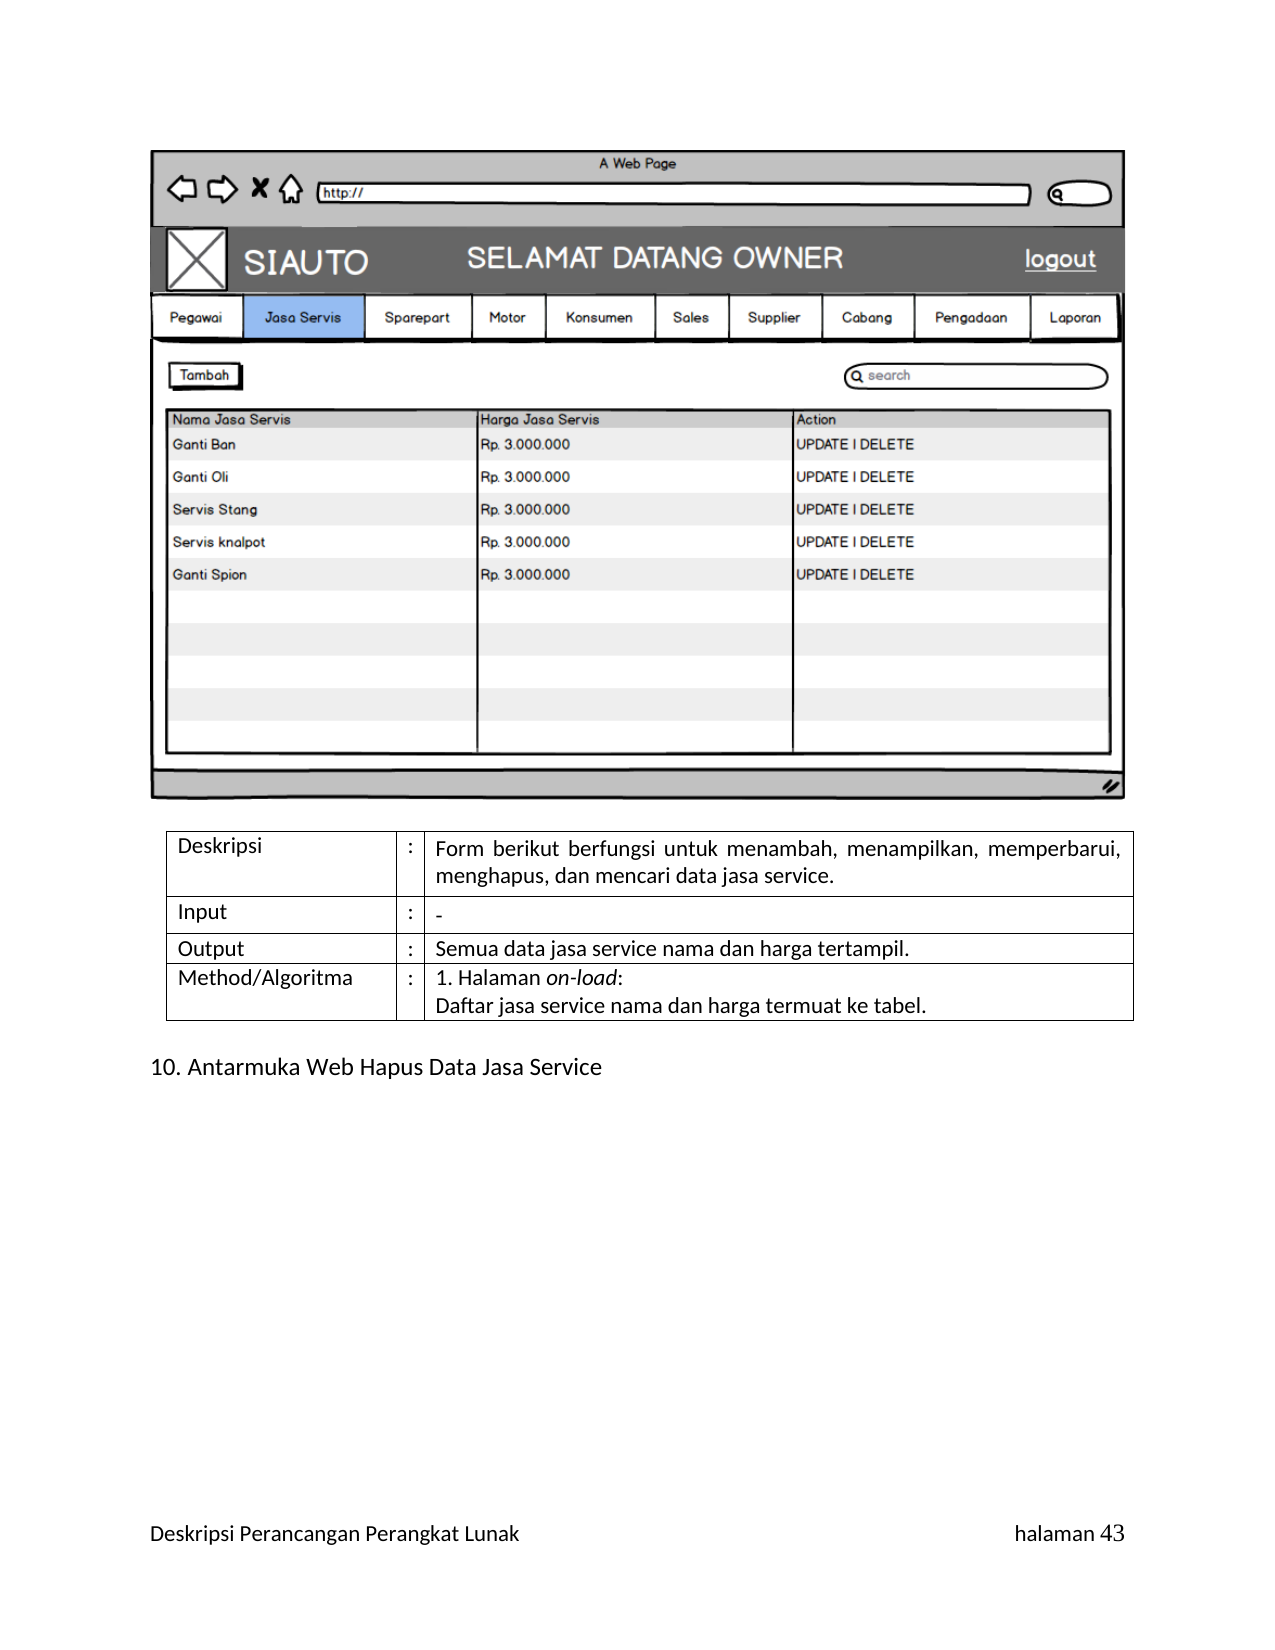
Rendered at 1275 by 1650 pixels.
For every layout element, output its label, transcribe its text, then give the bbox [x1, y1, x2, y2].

picture [150, 150, 1125, 800]
table_cell 1. Halaman on-load: Daftar jasa service nama dan harga termuat ke tabel. [425, 964, 1133, 1019]
table_cell : [397, 964, 424, 1019]
table_cell : [397, 897, 424, 933]
table_header : [397, 832, 424, 896]
list Antarmuka Web Hapus Data Jasa Service [150, 1051, 1125, 1082]
table_cell - [425, 897, 1133, 933]
table_cell Output [167, 934, 396, 962]
table_header Form berikut berfungsi untuk menambah, menampilkan, memperbarui, menghapus, dan mencari data jasa service. [425, 832, 1133, 896]
table_cell Input [167, 897, 396, 933]
table_cell Semua data jasa service nama dan harga tertampil. [425, 934, 1133, 962]
table_cell Method/Algoritma [167, 964, 396, 1019]
table_header Deskripsi [167, 832, 396, 896]
table_cell : [397, 934, 424, 962]
